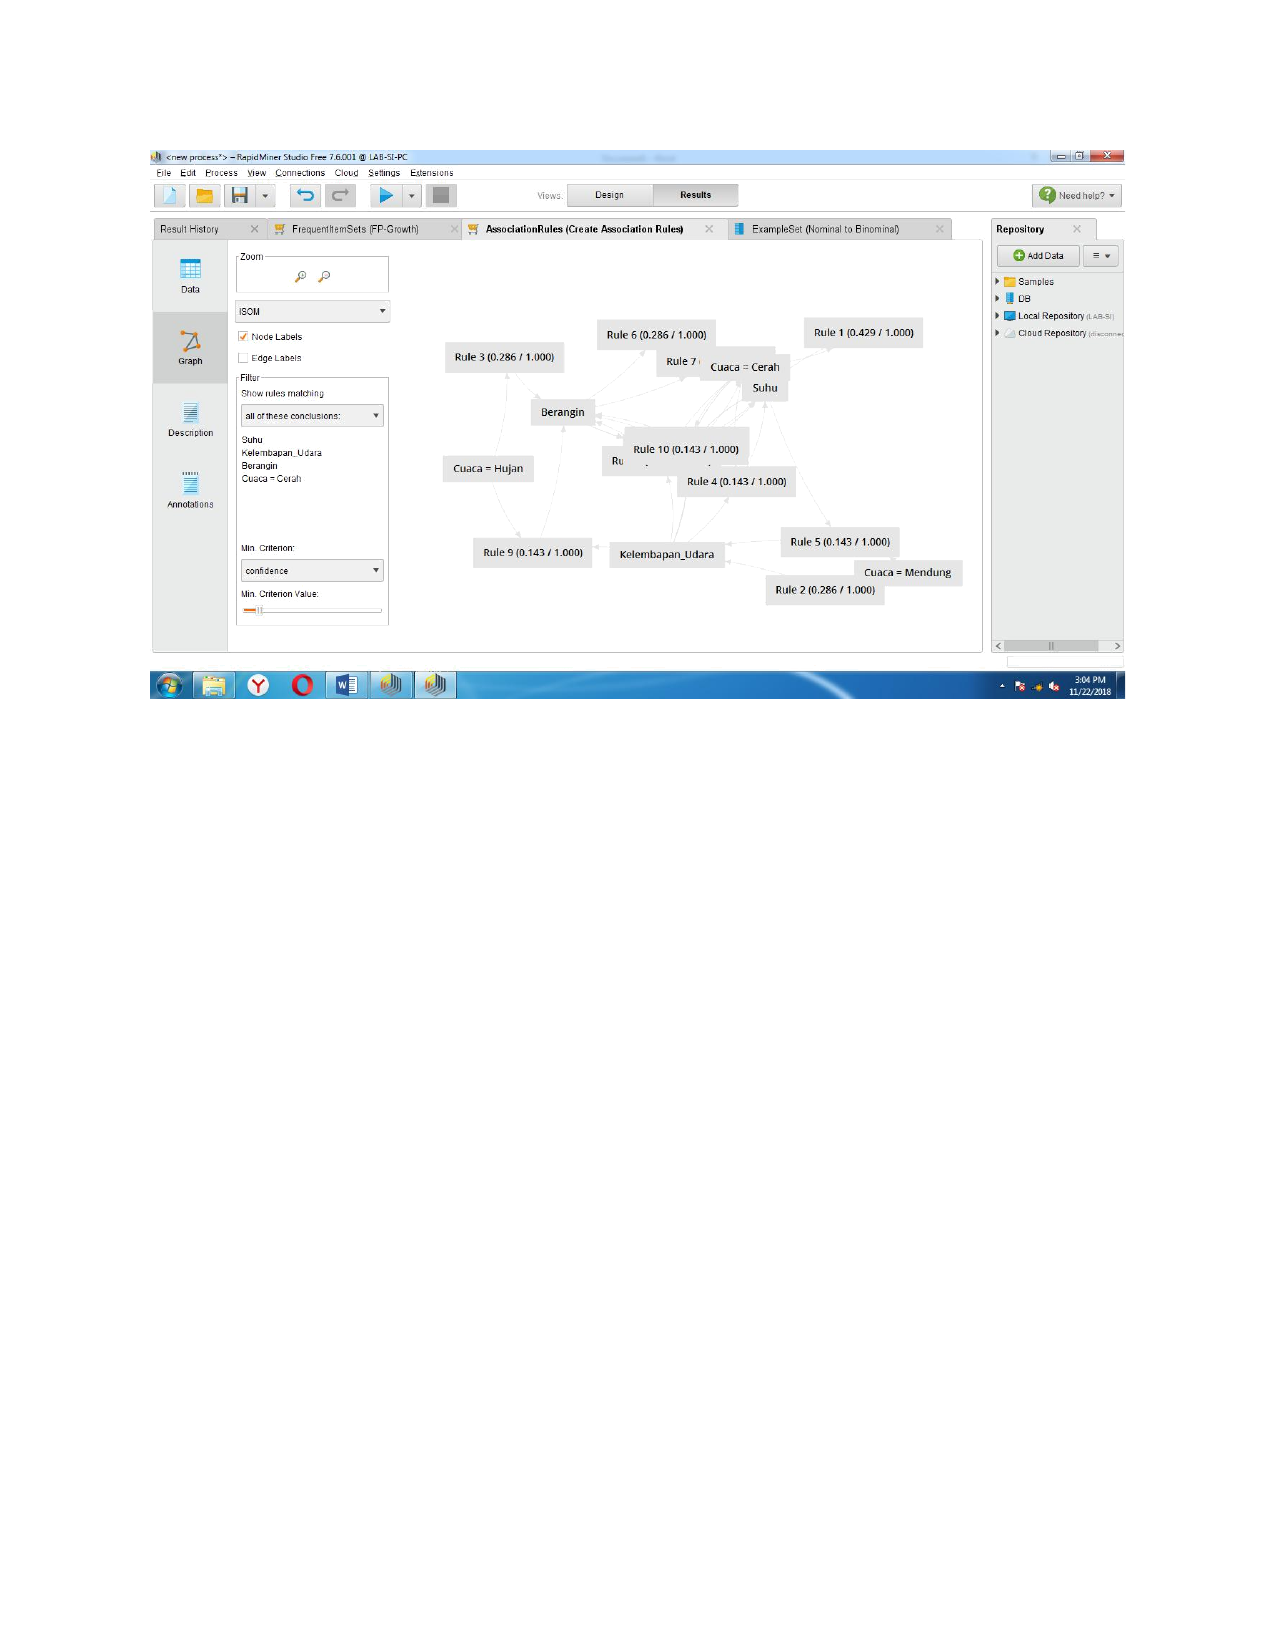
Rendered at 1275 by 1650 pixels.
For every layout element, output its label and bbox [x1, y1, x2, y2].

picture [150, 150, 1125, 699]
